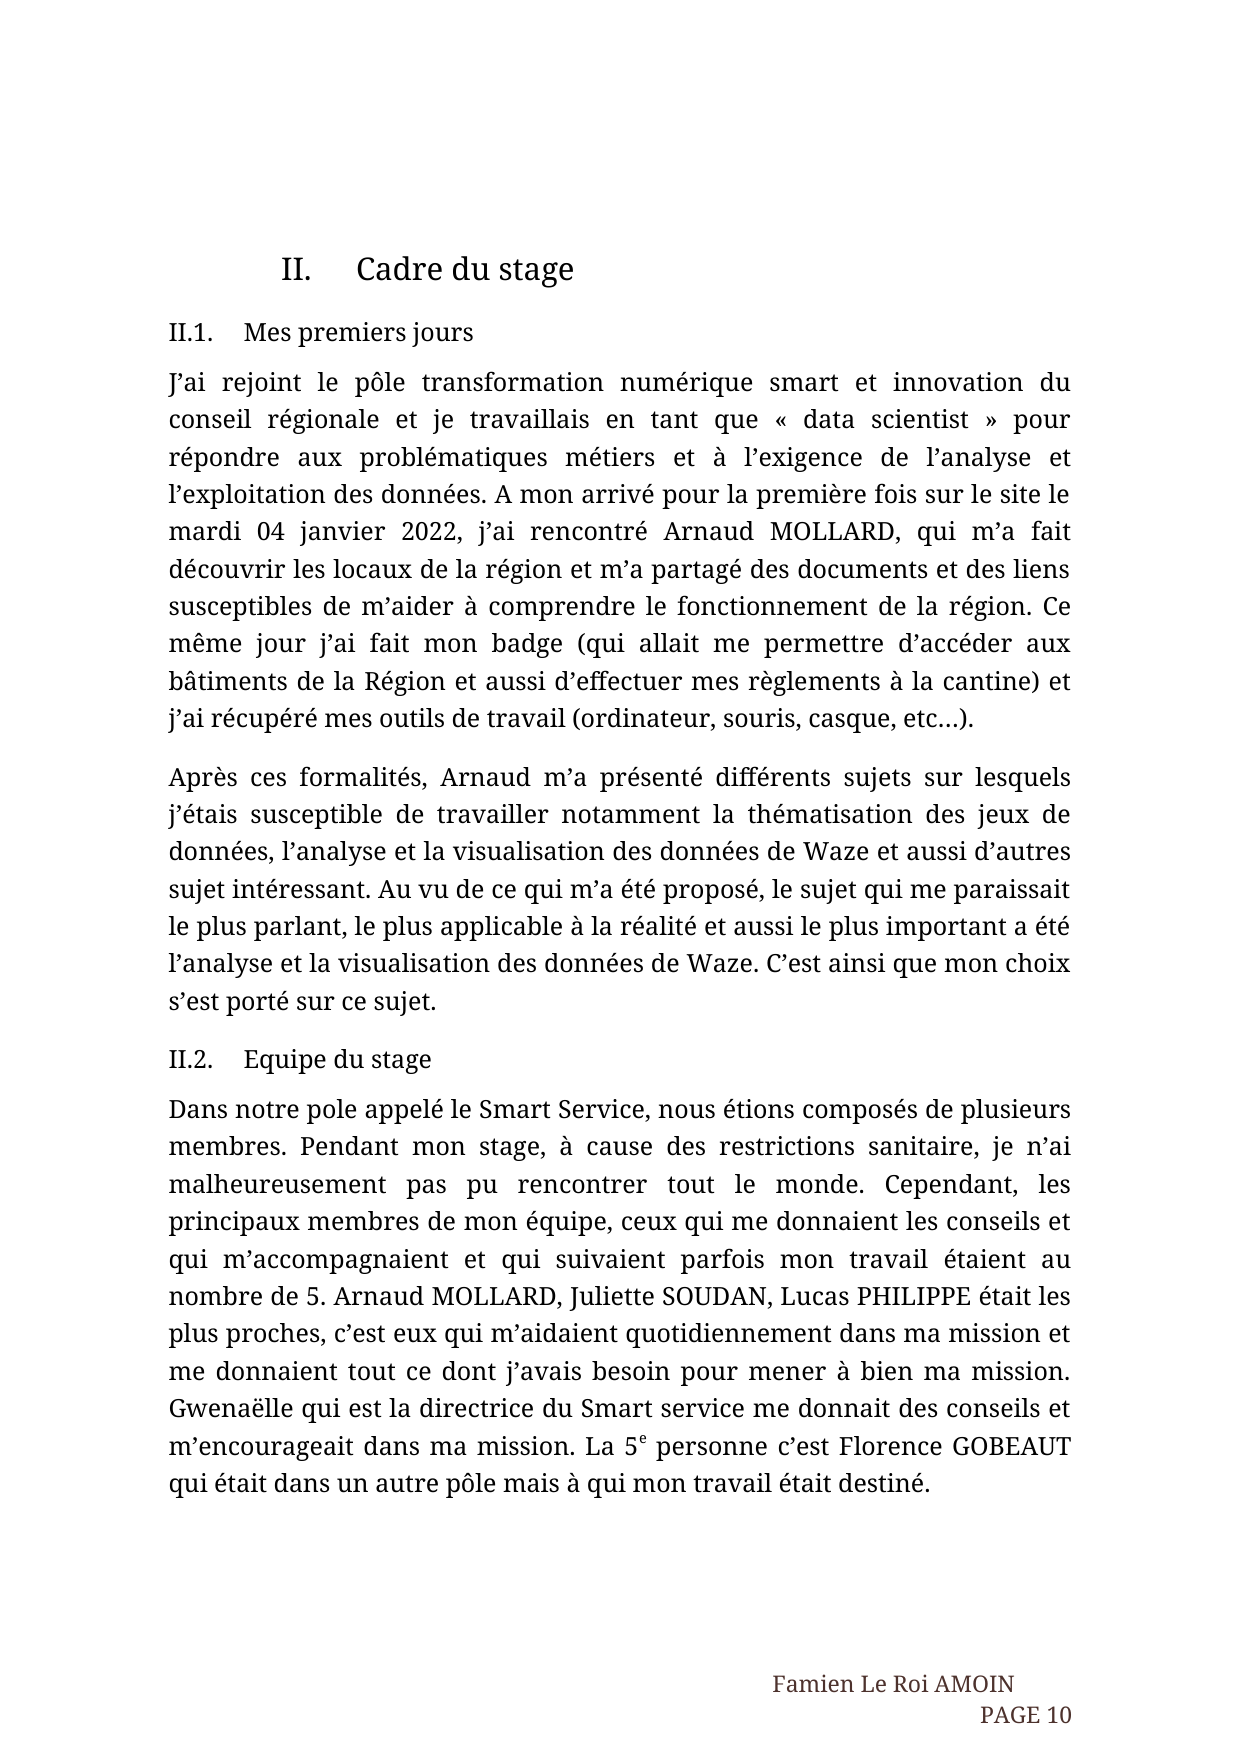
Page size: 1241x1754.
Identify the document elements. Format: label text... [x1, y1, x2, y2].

text Dans notre pole appelé le Smart Service, nous étions composés de plusieurs membres. Pendant mon stage, à cause des restrictions sanitaire, je n’ai malheureusement pas pu rencontrer tout le monde. Cependant, les principaux membres de mon équipe, ceux qui me donnaient les conseils et qui m’accompagnaient et qui suivaient parfois mon travail étaient au nombre de 5. Arnaud MOLLARD, Juliette SOUDAN, Lucas PHILIPPE était les plus proches, c’est eux qui m’aidaient quotidiennement dans ma mission et me donnaient tout ce dont j’avais besoin pour mener à bien ma mission. Gwenaëlle qui est la directrice du Smart service me donnait des conseils et m’encourageait dans ma mission. La 5e personne c’est Florence GOBEAUT qui était dans un autre pôle mais à qui mon travail était destiné. [168, 1092, 1072, 1500]
subtitle Cadre du stage [281, 247, 1072, 289]
text Après ces formalités, Arnaud m’a présenté différents sujets sur lesquels j’étais susceptible de travailler notamment la thématisation des jeux de données, l’analyse et la visualisation des données de Waze et aussi d’autres sujet intéressant. Au vu de ce qui m’a été proposé, le sujet qui me paraissait le plus parlant, le plus applicable à la réalité et aussi le plus important a été l’analyse et la visualisation des données de Waze. C’est ainsi que mon choix s’est porté sur ce sujet. [168, 759, 1072, 1018]
subtitle II.2. Equipe du stage [168, 1042, 1072, 1076]
subtitle II.1. Mes premiers jours [168, 314, 1072, 348]
text J’ai rejoint le pôle transformation numérique smart et innovation du conseil régionale et je travaillais en tant que « data scientist » pour répondre aux problématiques métiers et à l’exigence de l’analyse et l’exploitation des données. A mon arrivé pour la première fois sur le site le mardi 04 janvier 2022, j’ai rencontré Arnaud MOLLARD, qui m’a fait découvrir les locaux de la région et m’a partagé des documents et des liens susceptibles de m’aider à comprendre le fonctionnement de la région. Ce même jour j’ai fait mon badge (qui allait me permettre d’accéder aux bâtiments de la Région et aussi d’effectuer mes règlements à la cantine) et j’ai récupéré mes outils de travail (ordinateur, souris, casque, etc…). [168, 364, 1072, 735]
